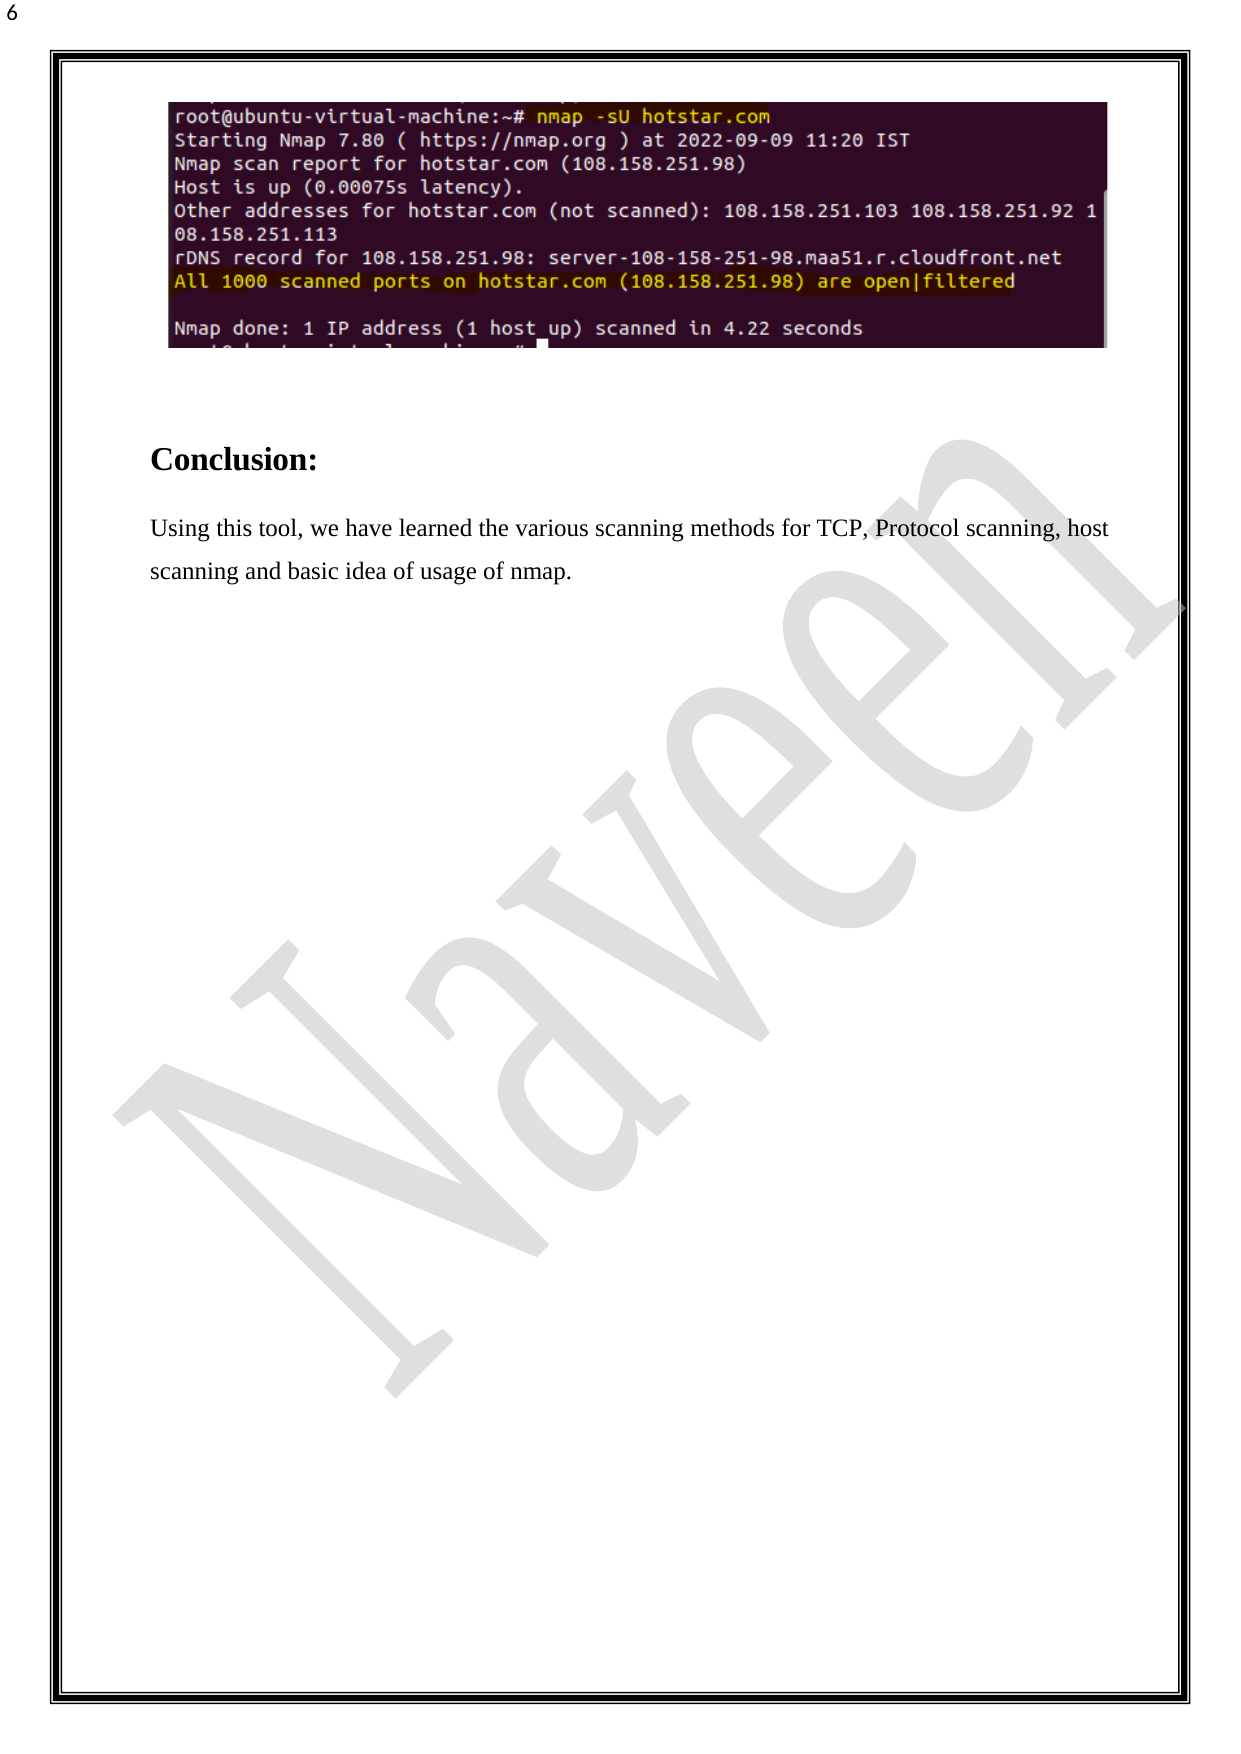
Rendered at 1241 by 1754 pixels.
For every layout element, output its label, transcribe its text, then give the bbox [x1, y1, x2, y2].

text Using this tool, we have learned the various scanning methods for TCP, Protocol scanning, host scanning and basic idea of usage of nmap. [150, 513, 1180, 585]
picture [168, 102, 1108, 348]
subtitle Conclusion: [150, 439, 1180, 477]
